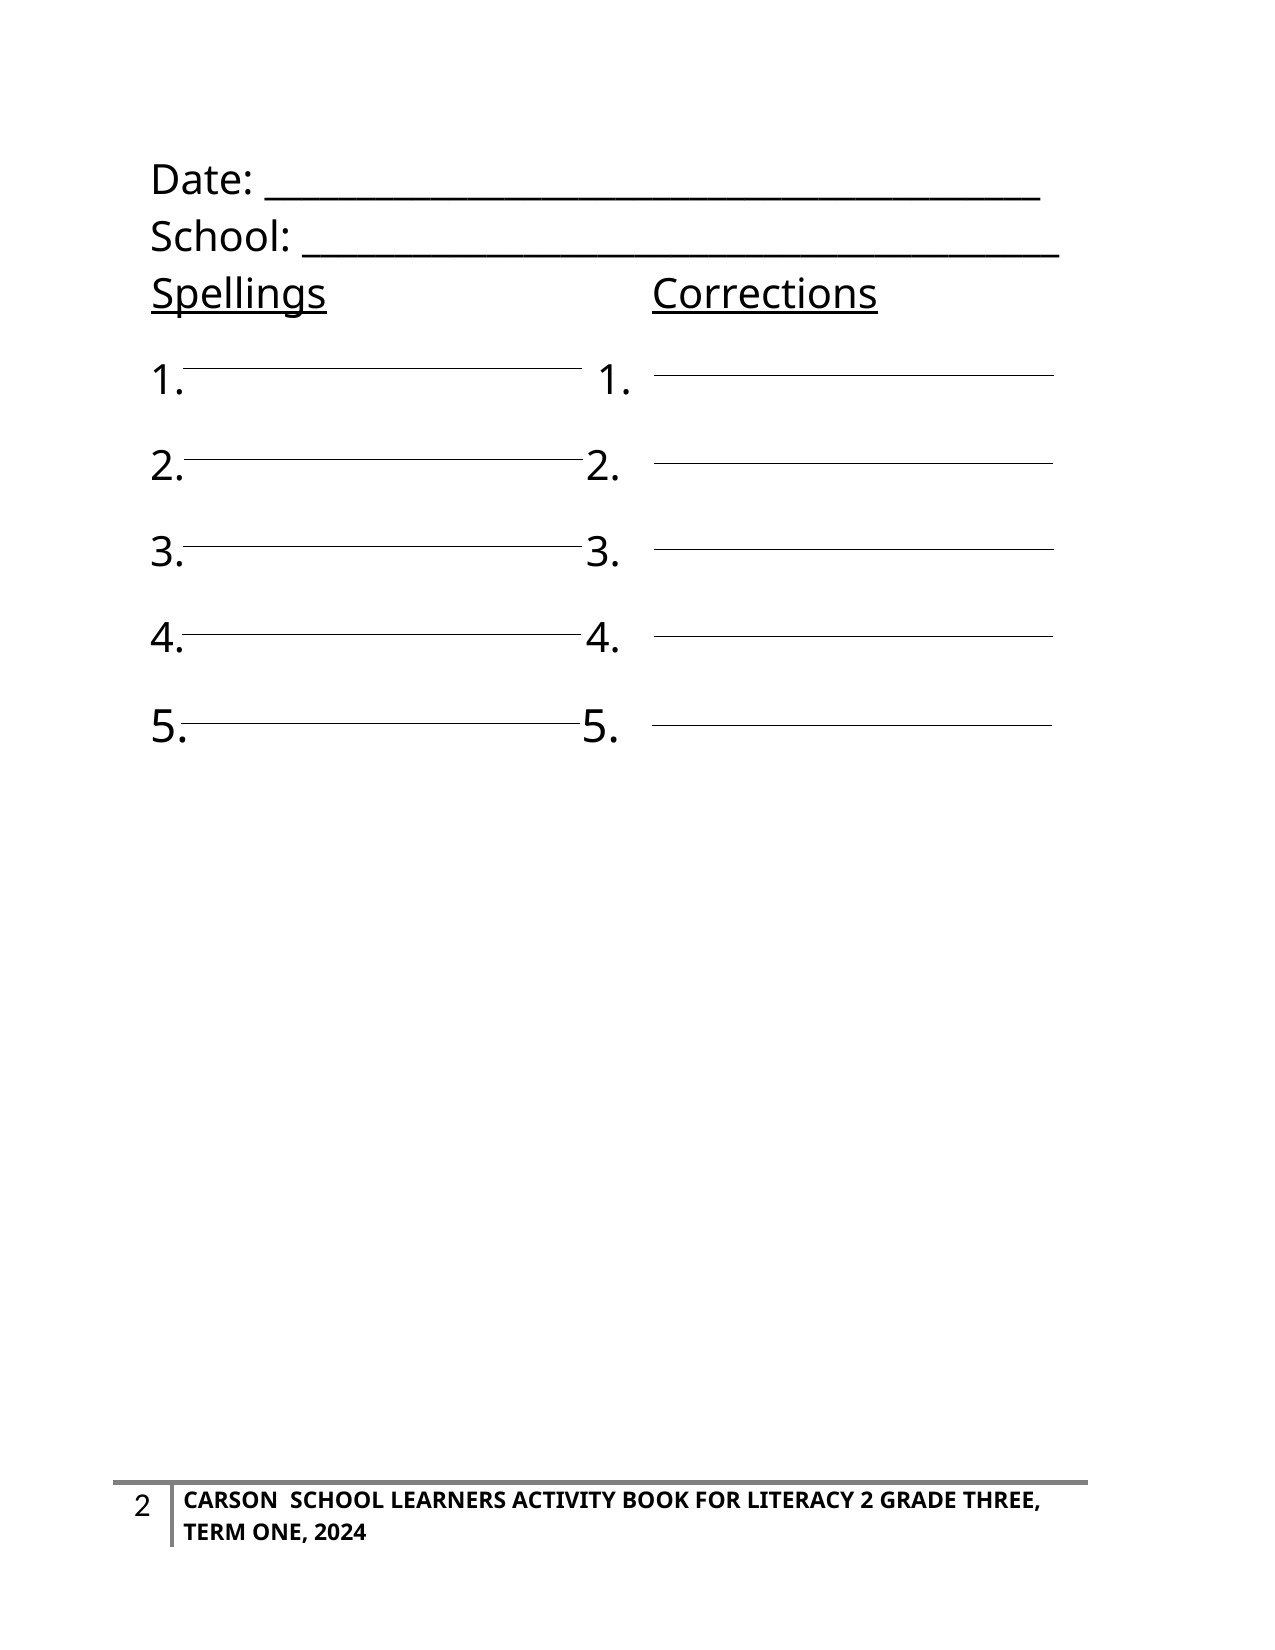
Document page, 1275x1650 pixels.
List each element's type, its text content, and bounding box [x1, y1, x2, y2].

text Date: __________________________________________ [150, 150, 1125, 207]
text 5. 5. [150, 694, 1125, 756]
text School: _________________________________________ [150, 207, 1125, 263]
text 3. 3. [150, 522, 1125, 578]
text 4. 4. [150, 608, 1125, 664]
text 1. 1. [150, 349, 1125, 406]
text 2. 2. [150, 436, 1125, 492]
text Spellings Corrections [150, 263, 1125, 320]
